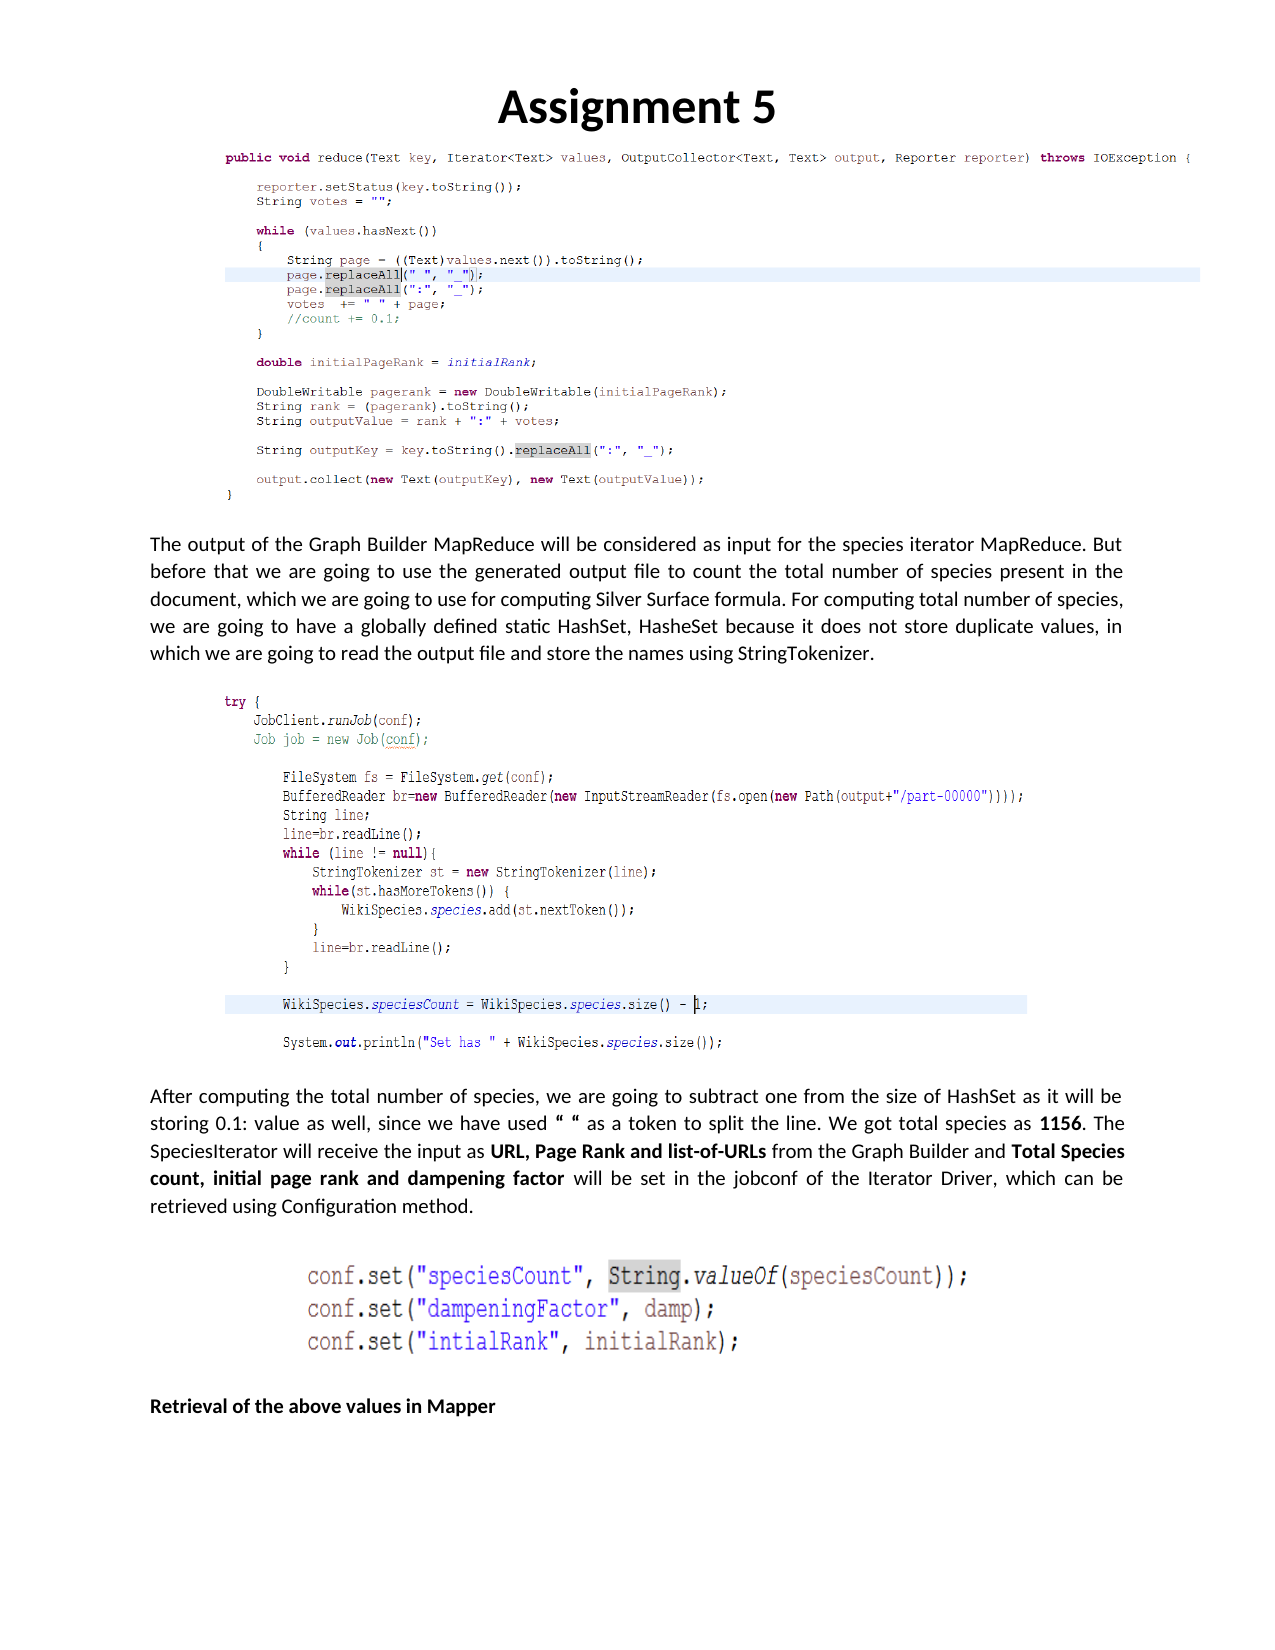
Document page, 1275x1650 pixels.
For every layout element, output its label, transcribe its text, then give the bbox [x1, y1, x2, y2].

picture [225, 695, 1028, 1054]
text The output of the Graph Builder MapReduce will be considered as input for the species iterator MapReduce. But before that we are going to use the generated output file to count the total number of species present in the document, which we are going to use for computing Silver Surface formula. For computing total number of species, we are going to have a globally defined static HashSet, HasheSet because it does not store duplicate values, in which we are going to read the output file and store the names using StringTokenizer. [150, 531, 1125, 666]
text After computing the total number of species, we are going to subtract one from the size of HashSet as it will be storing 0.1: value as well, since we have used “ “ as a token to split the line. We got total species as 1156. The SpeciesIterator will receive the input as URL, Page Rank and list-of-URLs from the Graph Builder and Total Species count, initial page rank and dampening factor will be set in the jobconf of the Iterator Driver, which can be retrieved using Configuration method. [150, 1083, 1125, 1218]
text Retrieval of the above values in Mapper [150, 1393, 1125, 1419]
picture [225, 150, 1200, 502]
picture [300, 1247, 992, 1364]
